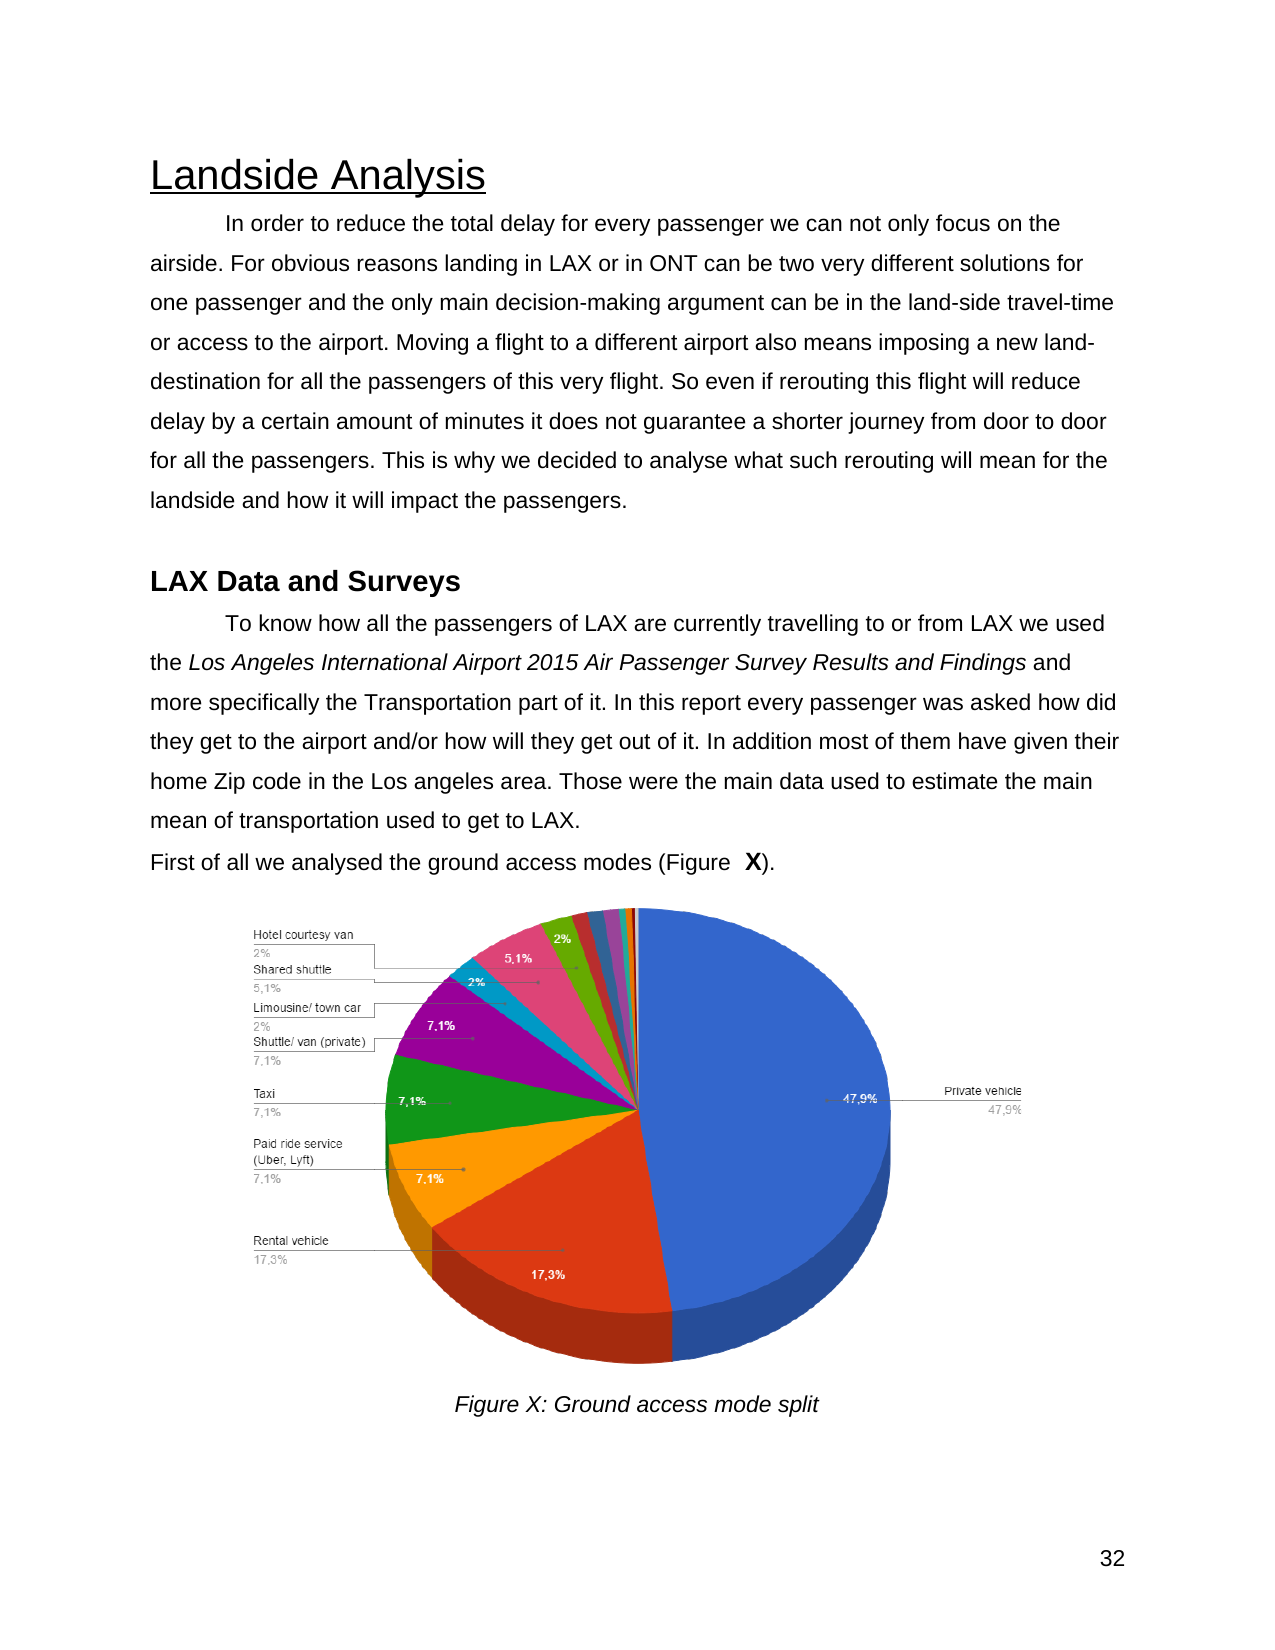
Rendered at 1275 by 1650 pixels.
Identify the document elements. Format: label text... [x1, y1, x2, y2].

text Figure X: Ground access mode split [150, 1391, 1125, 1418]
text First of all we analysed the ground access modes (Figure X). [150, 847, 1125, 875]
text In order to reduce the total delay for every passenger we can not only focus on the airside. For obvious reasons landing in LAX or in ONT can be two very different solutions for one passenger and the only main decision-making argument can be in the land-side travel-time or access to the airport. Moving a flight to a different airport also means imposing a new land-destination for all the passengers of this very flight. So even if rerouting this flight will reduce delay by a certain amount of minutes it does not guarantee a shorter journey from door to door for all the passengers. This is why we decided to analyse what such rerouting will mean for the landside and how it will impact the passengers. [150, 210, 1125, 513]
picture [253, 883, 1022, 1388]
subtitle Landside Analysis [150, 150, 1125, 198]
text To know how all the passengers of LAX are currently travelling to or from LAX we used the Los Angeles International Airport 2015 Air Passenger Survey Results and Findings and more specifically the Transportation part of it. In this report every passenger was asked how did they get to the airport and/or how will they get out of it. In addition most of them have given their home Zip code in the Los angeles area. Those were the main data used to estimate the main mean of transportation used to get to LAX. [150, 610, 1125, 833]
subtitle LAX Data and Surveys [150, 564, 1125, 597]
